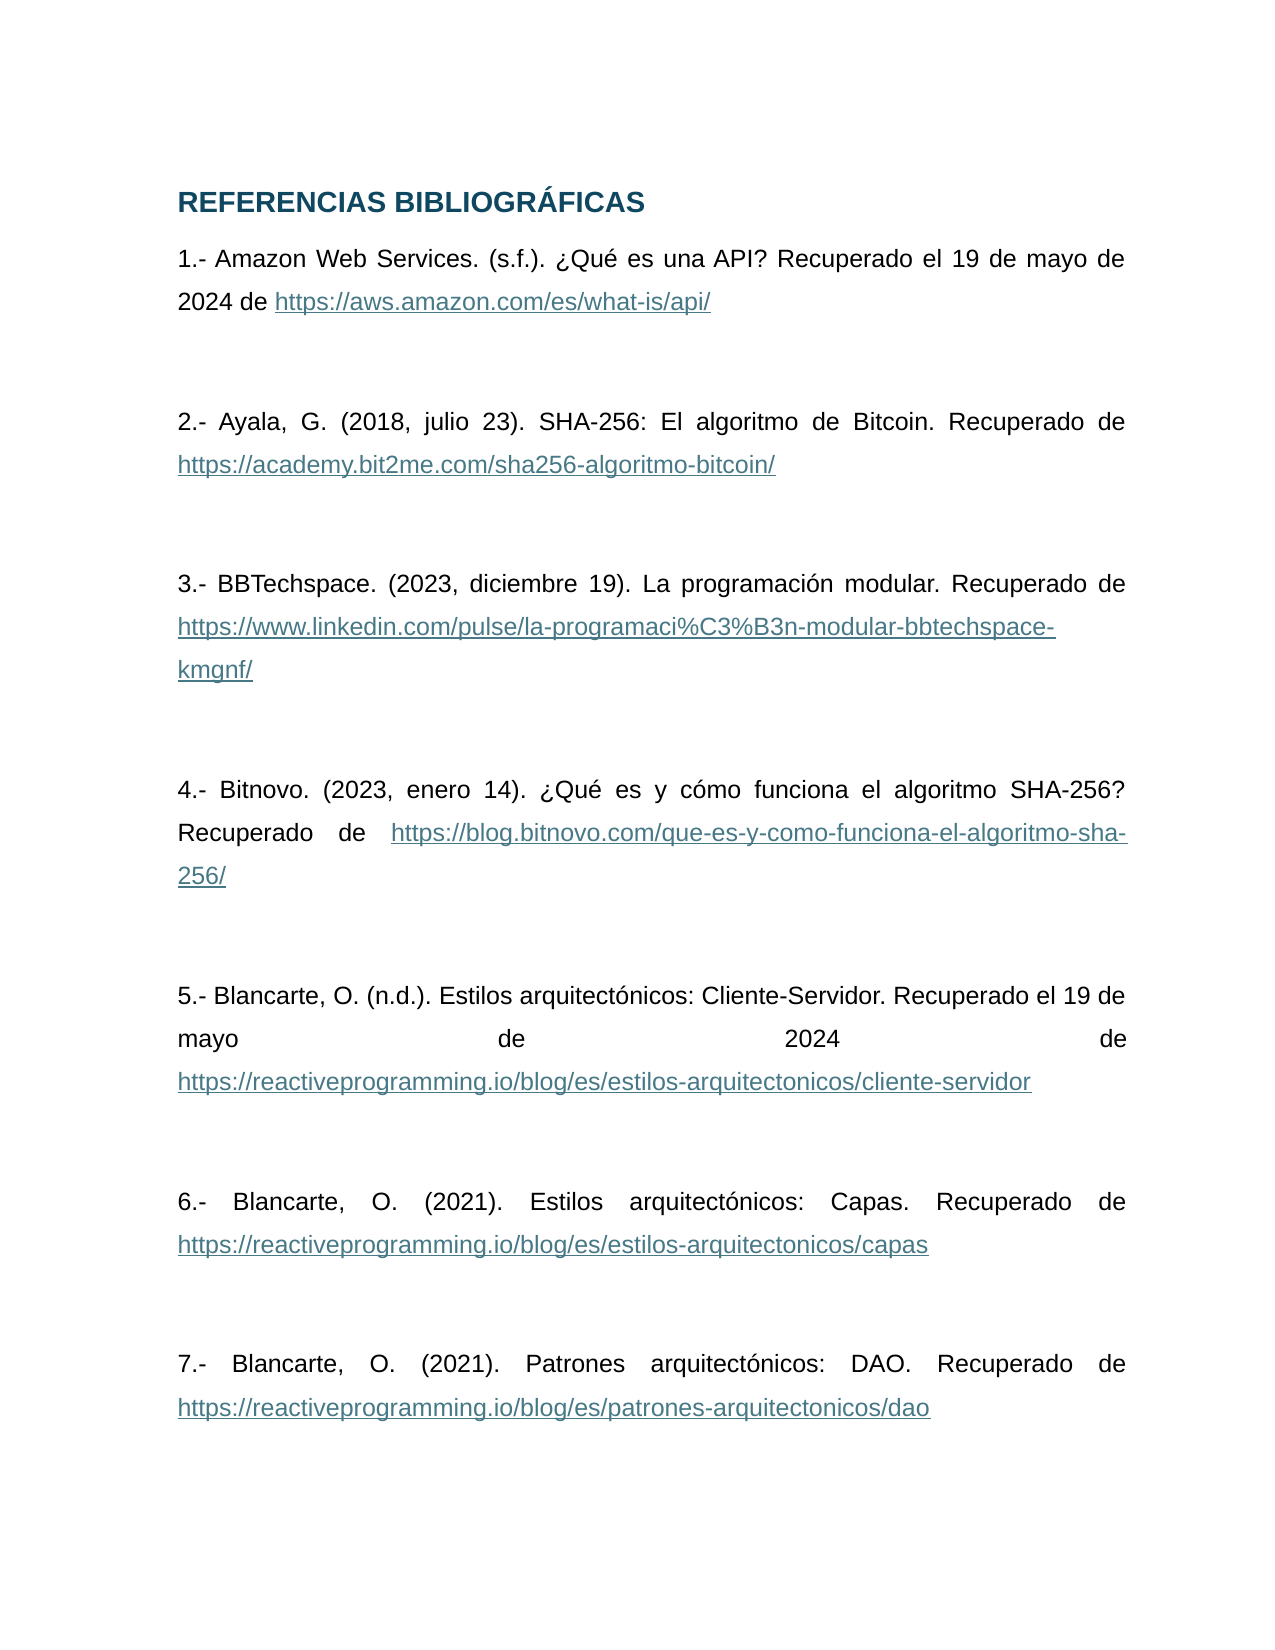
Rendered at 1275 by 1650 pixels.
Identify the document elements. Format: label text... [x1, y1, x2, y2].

text 4.- Bitnovo. (2023, enero 14). ¿Qué es y cómo funciona el algoritmo SHA-256? Recuperado de https://blog.bitnovo.com/que-es-y-como-funciona-el-algoritmo-sha-256/ [177, 775, 1127, 890]
text 6.- Blancarte, O. (2021). Estilos arquitectónicos: Capas. Recuperado de https://reactiveprogramming.io/blog/es/estilos-arquitectonicos/capas [177, 1187, 1127, 1259]
text 5.- Blancarte, O. (n.d.). Estilos arquitectónicos: Cliente-Servidor. Recuperado el 19 de mayo de 2024 de https://reactiveprogramming.io/blog/es/estilos-arquitectonicos/cliente-servidor [177, 981, 1127, 1096]
text 3.- BBTechspace. (2023, diciembre 19). La programación modular. Recuperado de https://www.linkedin.com/pulse/la-programaci%C3%B3n-modular-bbtechspace-kmgnf/ [177, 569, 1127, 684]
text 2.- Ayala, G. (2018, julio 23). SHA-256: El algoritmo de Bitcoin. Recuperado de https://academy.bit2me.com/sha256-algoritmo-bitcoin/ [177, 407, 1127, 478]
subtitle REFERENCIAS BIBLIOGRÁFICAS [177, 185, 1127, 219]
text 1.- Amazon Web Services. (s.f.). ¿Qué es una API? Recuperado el 19 de mayo de 2024 de https://aws.amazon.com/es/what-is/api/ [177, 244, 1127, 316]
text 7.- Blancarte, O. (2021). Patrones arquitectónicos: DAO. Recuperado de https://reactiveprogramming.io/blog/es/patrones-arquitectonicos/dao [177, 1349, 1127, 1421]
